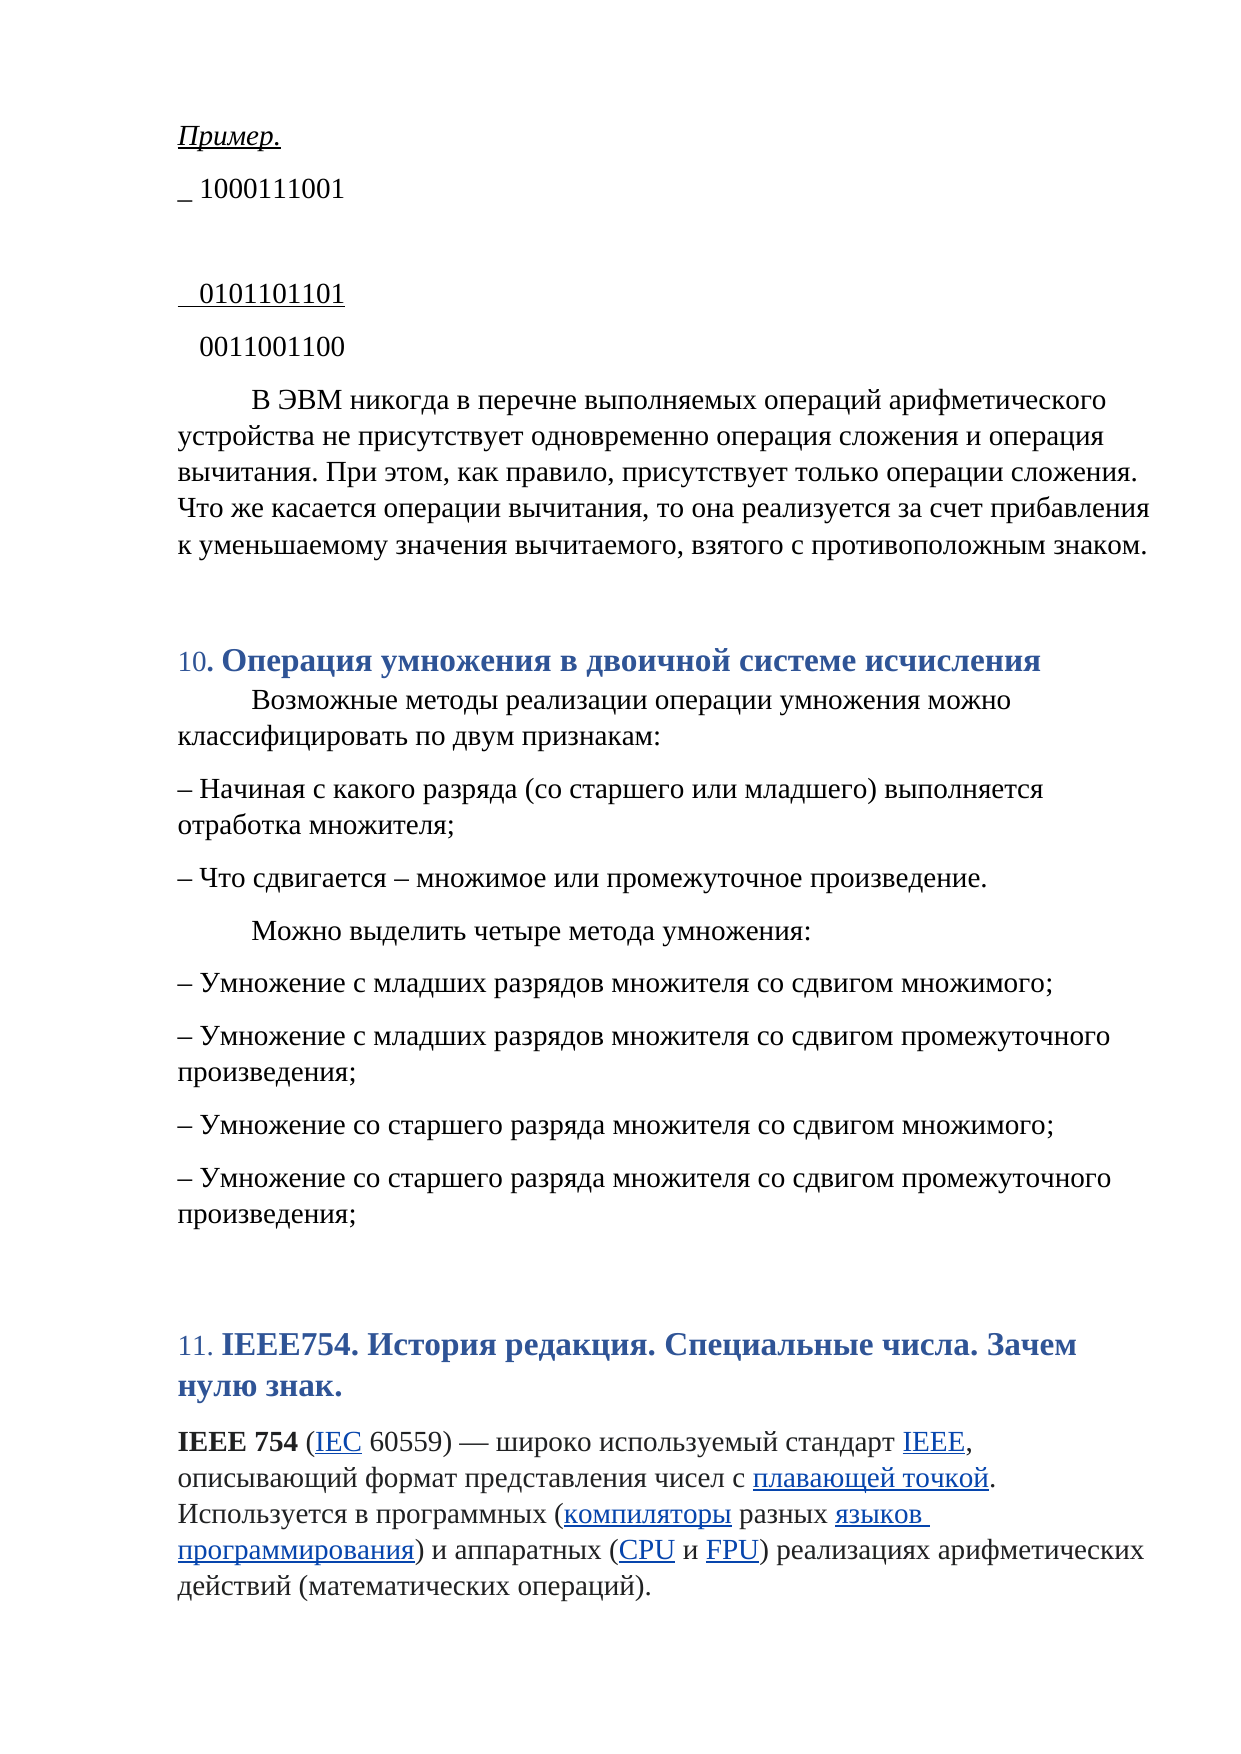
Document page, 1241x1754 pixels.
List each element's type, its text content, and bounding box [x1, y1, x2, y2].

text IEEE 754 (IEC 60559) — широко используемый стандарт IEEE, описывающий формат представления чисел с плавающей точкой. Используется в программных (компиляторы разных языков программирования) и аппаратных (CPU и FPU) реализациях арифметических действий (математических операций). [177, 1424, 1152, 1602]
text – Умножение с младших разрядов множителя со сдвигом промежуточного произведения; [177, 1018, 1152, 1088]
text – Умножение со старшего разряда множителя со сдвигом промежуточного произведения; [177, 1160, 1152, 1230]
text 0101101101 [177, 277, 1152, 310]
text 11. IEEE754. История редакция. Специальные числа. Зачем нулю знак. [177, 1324, 1152, 1404]
text – Умножение с младших разрядов множителя со сдвигом множимого; [177, 966, 1152, 999]
text Пример. [177, 118, 1152, 152]
text – Начиная с какого разряда (со старшего или младшего) выполняется отработка множителя; [177, 771, 1152, 841]
text Возможные методы реализации операции умножения можно классифицировать по двум признакам: [177, 682, 1152, 752]
text Можно выделить четыре метода умножения: [177, 913, 1152, 946]
text _ 1000111001 [177, 171, 1152, 204]
text В ЭВМ никогда в перечне выполняемых операций арифметического устройства не присутствует одновременно операция сложения и операция вычитания. При этом, как правило, присутствует только операции сложения. Что же касается операции вычитания, то она реализуется за счет прибавления к уменьшаемому значения вычитаемого, взятого с противоположным знаком. [177, 382, 1152, 560]
text – Умножение со старшего разряда множителя со сдвигом множимого; [177, 1107, 1152, 1141]
text – Что сдвигается – множимое или промежуточное произведение. [177, 860, 1152, 893]
subtitle 10. Операция умножения в двоичной системе исчисления [177, 641, 1152, 679]
text 0011001100 [177, 329, 1152, 363]
